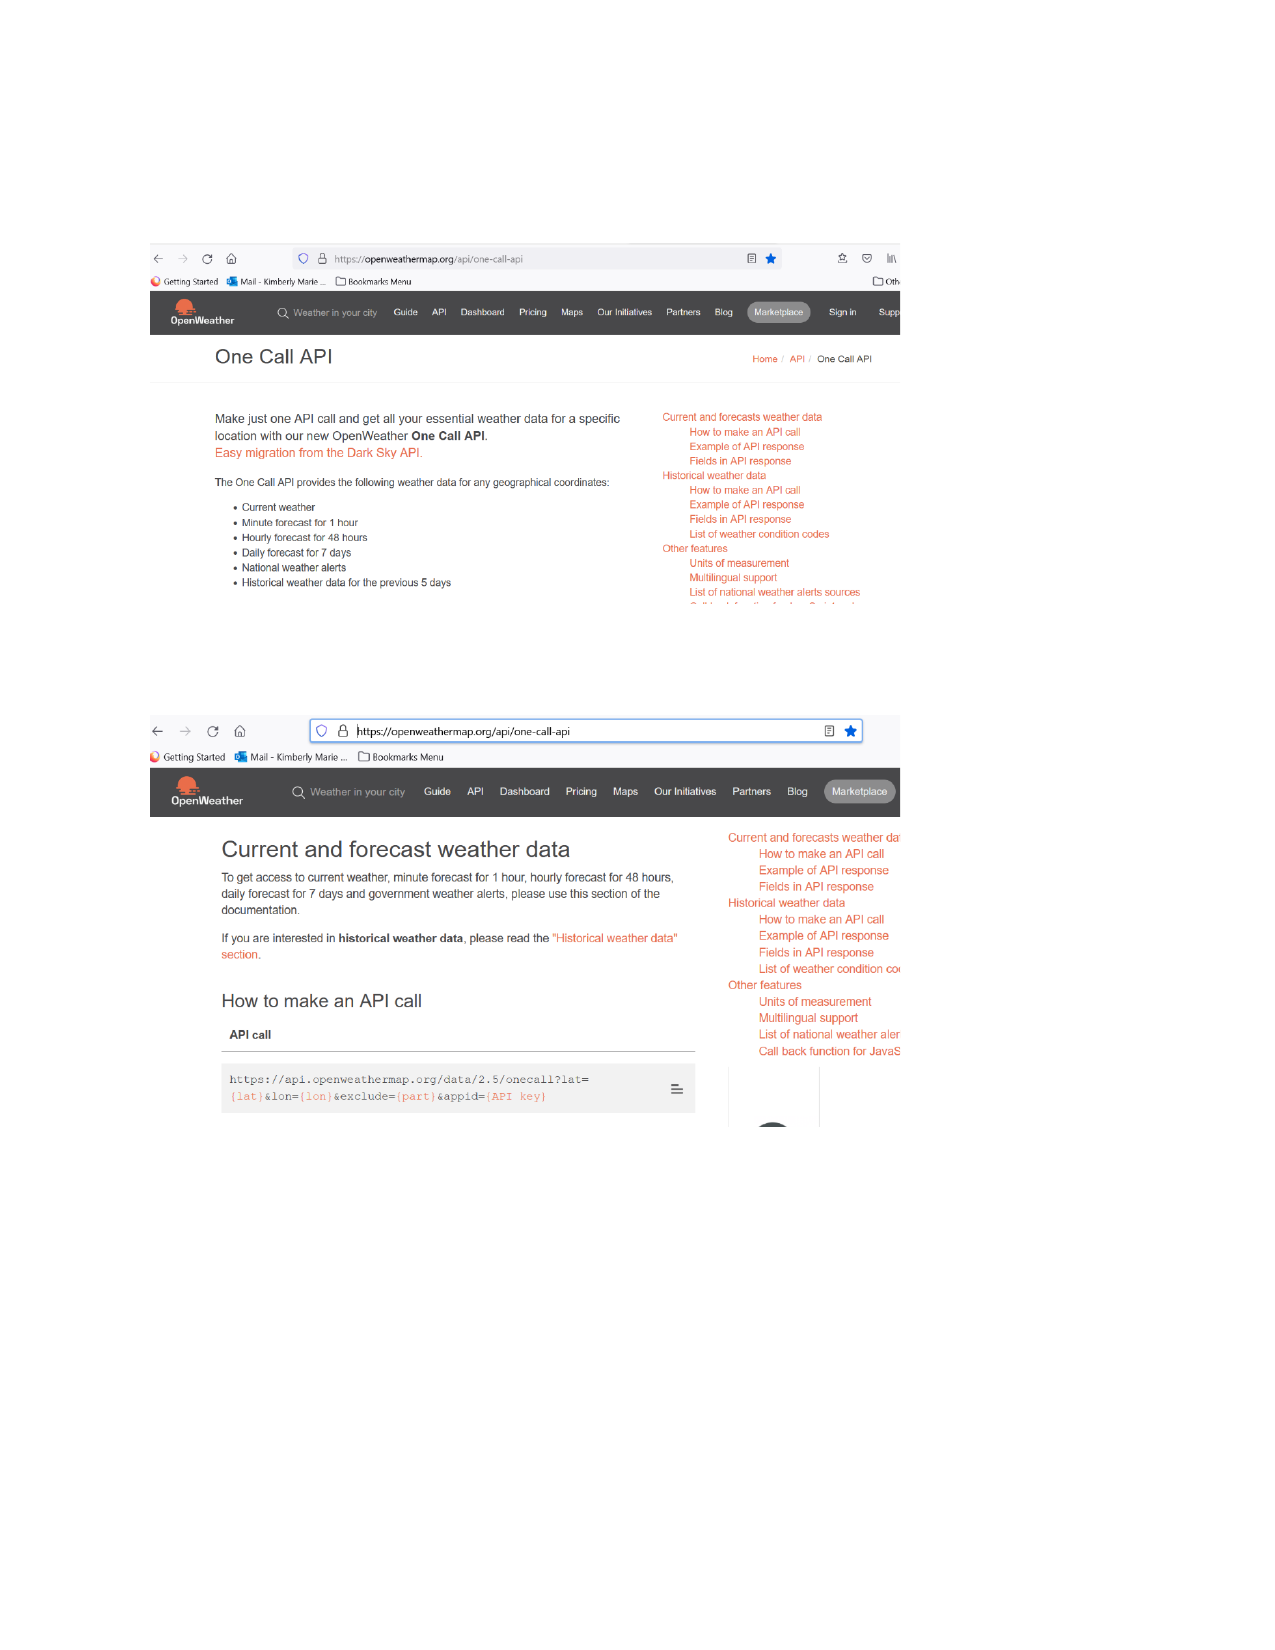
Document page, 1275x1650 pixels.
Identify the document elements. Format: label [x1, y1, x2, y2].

picture [150, 243, 901, 604]
picture [150, 715, 901, 1127]
